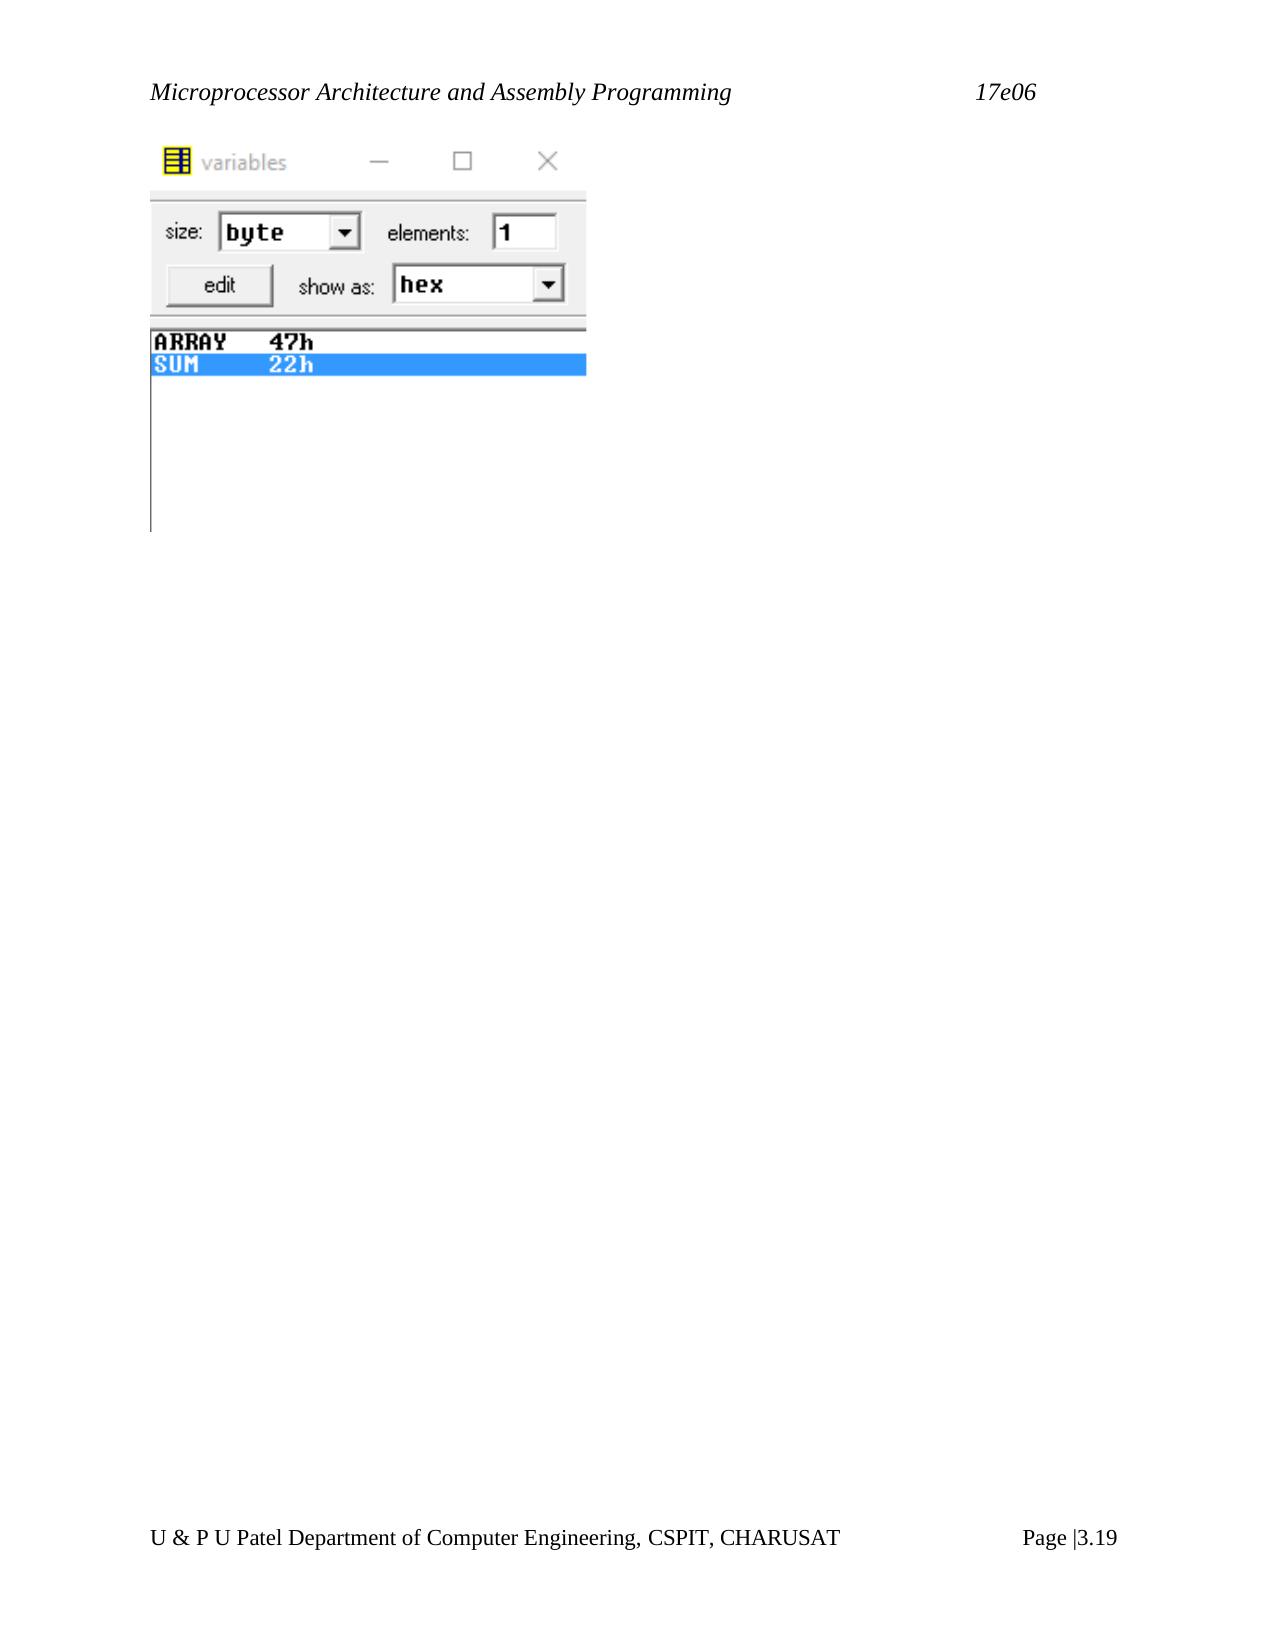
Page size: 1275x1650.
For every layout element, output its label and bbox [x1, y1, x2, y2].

picture [150, 139, 587, 532]
